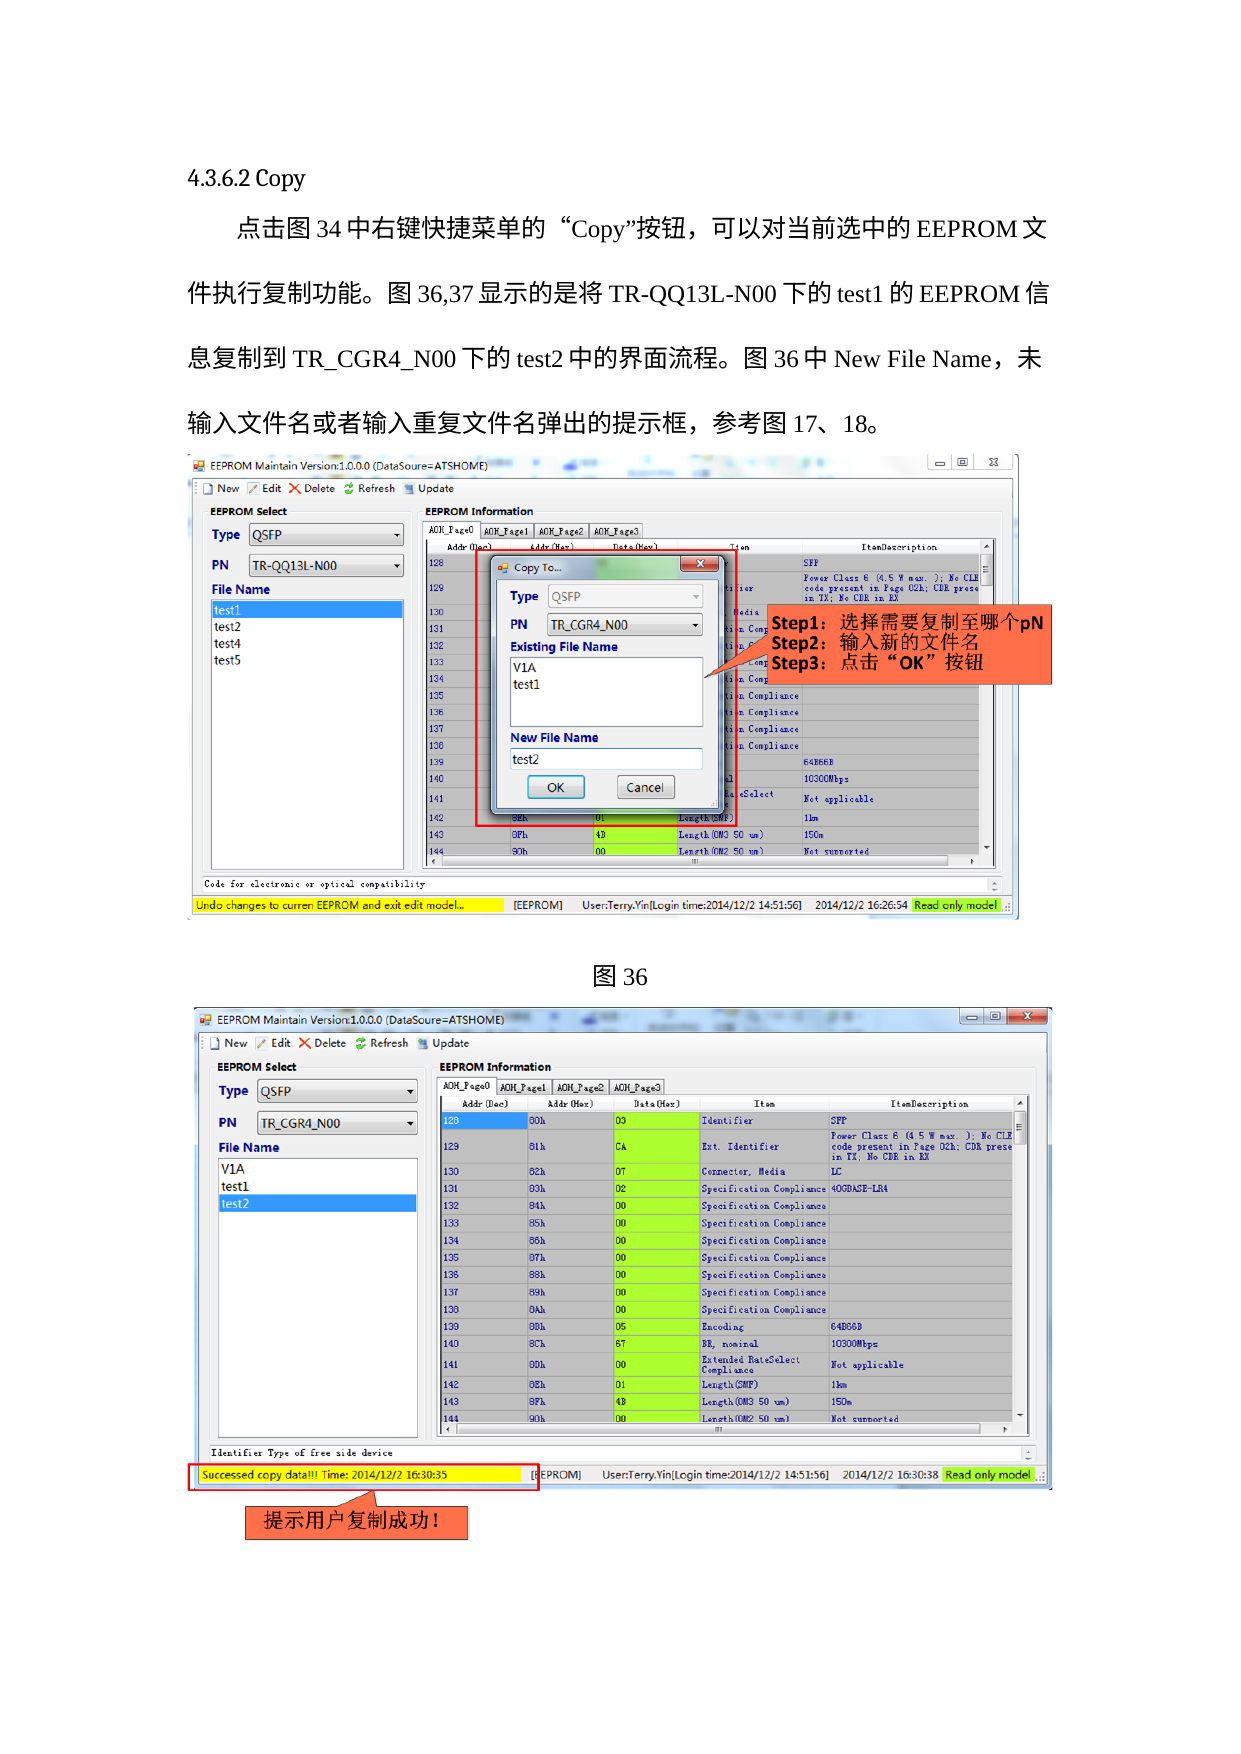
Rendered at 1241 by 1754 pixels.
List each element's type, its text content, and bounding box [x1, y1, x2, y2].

picture [187, 1007, 1053, 1541]
subtitle 4.3.6.2 Copy [187, 162, 1053, 194]
text 图36 [187, 942, 1053, 1007]
picture [187, 454, 1053, 920]
text 点击图34中右键快捷菜单的“Copy”按钮，可以对当前选中的EEPROM文件执行复制功能。图36,37显示的是将TR-QQ13L-N00下的test1的EEPROM信息复制到TR_CGR4_N00下的test2中的界面流程。图36中New File Name，未输入文件名或者输入重复文件名弹出的提示框，参考图17、18。 [187, 194, 1053, 454]
